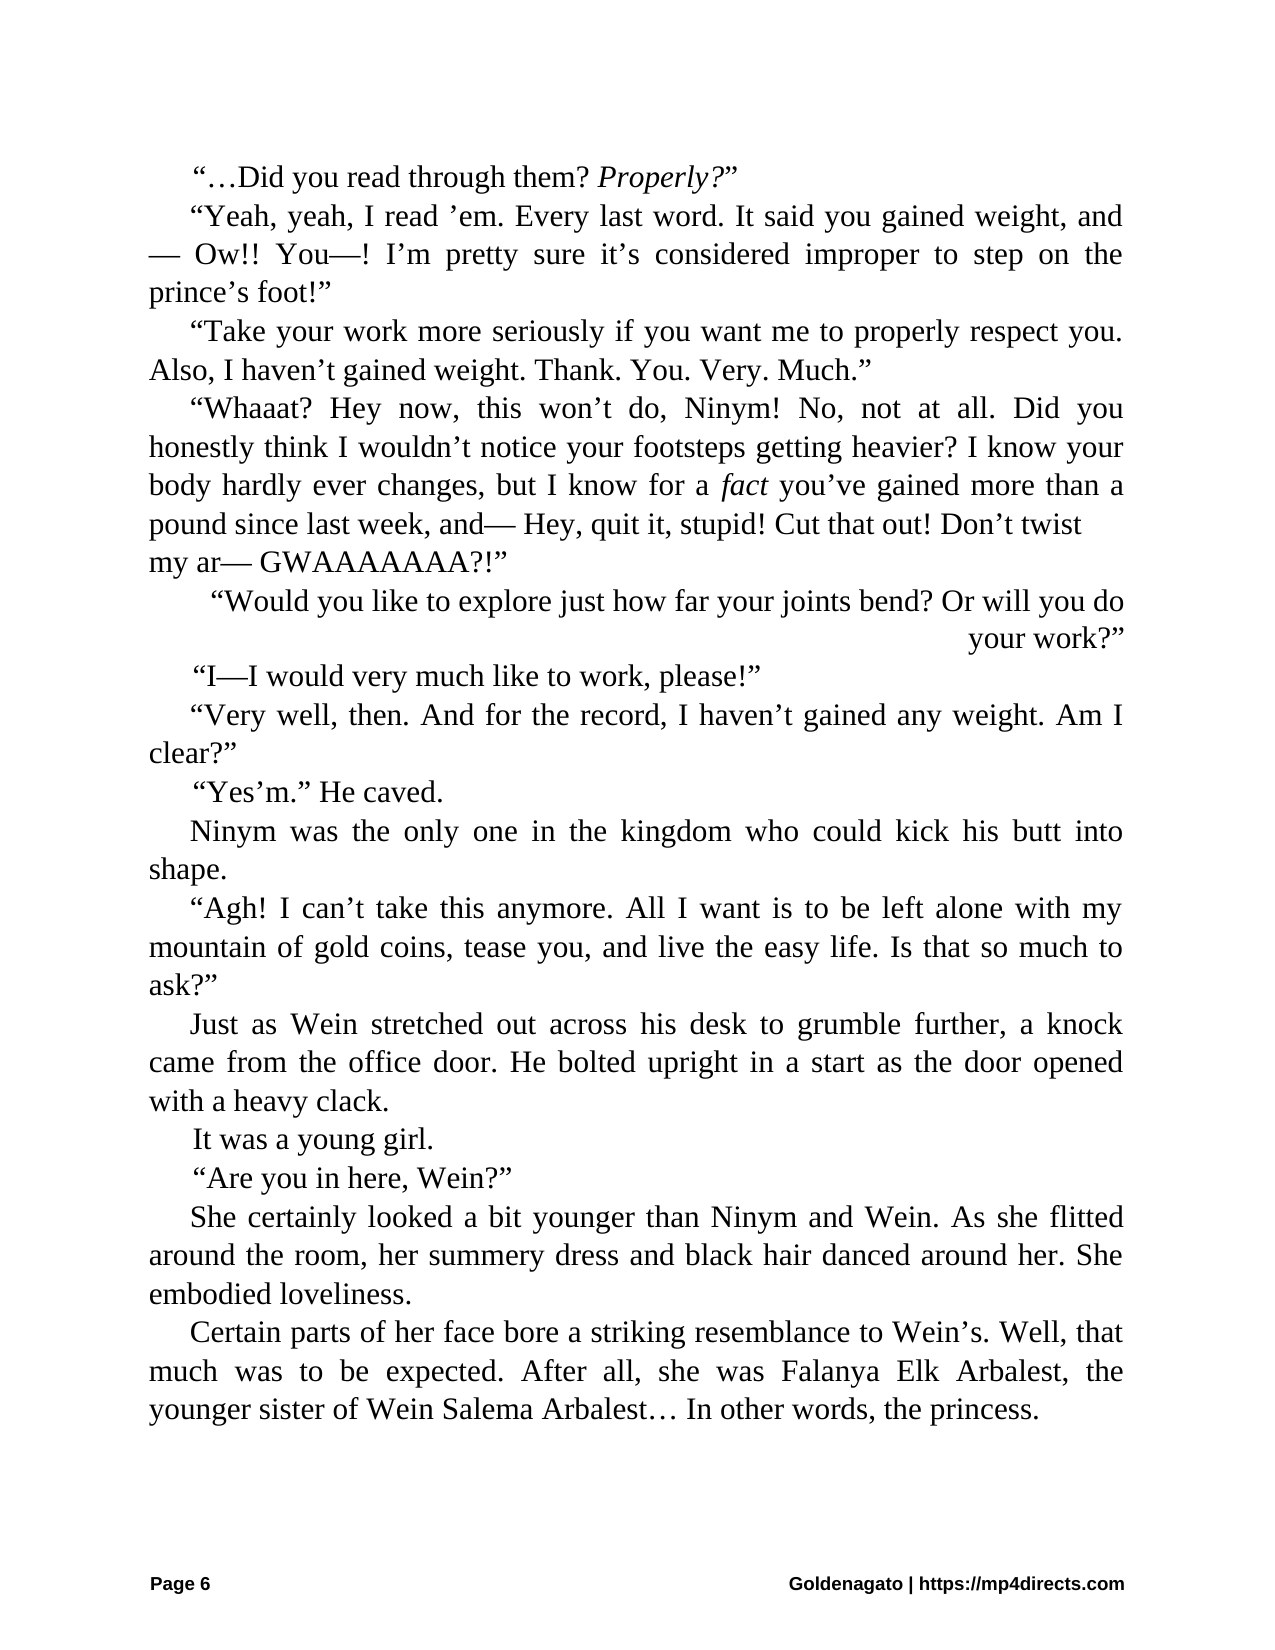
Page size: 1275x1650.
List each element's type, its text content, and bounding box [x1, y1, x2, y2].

text my ar— GWAAAAAAA?!” [148, 544, 1125, 579]
text “Whaaat? Hey now, this won’t do, Ninym! No, not at all. Did you honestly think I wouldn’t notice your footsteps getting heavier? I know your body hardly ever changes, but I know for a fact you’ve gained more than a pound since last week, and— Hey, quit it, stupid! Cut that out! Don’t twist [148, 389, 1125, 541]
text “Yeah, yeah, I read ’em. Every last word. It said you gained weight, and — Ow!! You—! I’m pretty sure it’s considered improper to step on the prince’s foot!” [148, 197, 1125, 309]
text “Agh! I can’t take this anymore. All I want is to be left alone with my mountain of gold coins, tease you, and live the easy life. Is that so much to ask?” [148, 889, 1125, 1002]
text “Very well, then. And for the record, I haven’t gained any weight. Am I clear?” [148, 696, 1125, 771]
text Ninym was the only one in the kingdom who could kick his butt into shape. [148, 812, 1125, 887]
text She certainly looked a bit younger than Ninym and Wein. As she flitted around the room, her summery dress and black hair danced around her. She embodied loveliness. [148, 1198, 1125, 1311]
text It was a young girl. [192, 1121, 1125, 1157]
text “Are you in here, Wein?” [192, 1159, 1125, 1195]
text “…Did you read through them? Properly?” [192, 158, 1125, 194]
text Certain parts of her face bore a striking resemblance to Wein’s. Well, that much was to be expected. After all, she was Falanya Elk Arbalest, the younger sister of Wein Salema Arbalest… In other words, the princess. [148, 1314, 1125, 1427]
text “Would you like to explore just how far your joints bend? Or will you do your work?” [150, 582, 1125, 656]
text Just as Wein stretched out across his desk to grumble further, a knock came from the office door. He bolted upright in a start as the door opened with a heavy clack. [148, 1005, 1125, 1118]
text “I—I would very much like to work, please!” [192, 657, 1125, 693]
text “Yes’m.” He caved. [192, 773, 1125, 809]
text “Take your work more seriously if you want me to properly respect you. Also, I haven’t gained weight. Thank. You. Very. Much.” [148, 312, 1125, 387]
